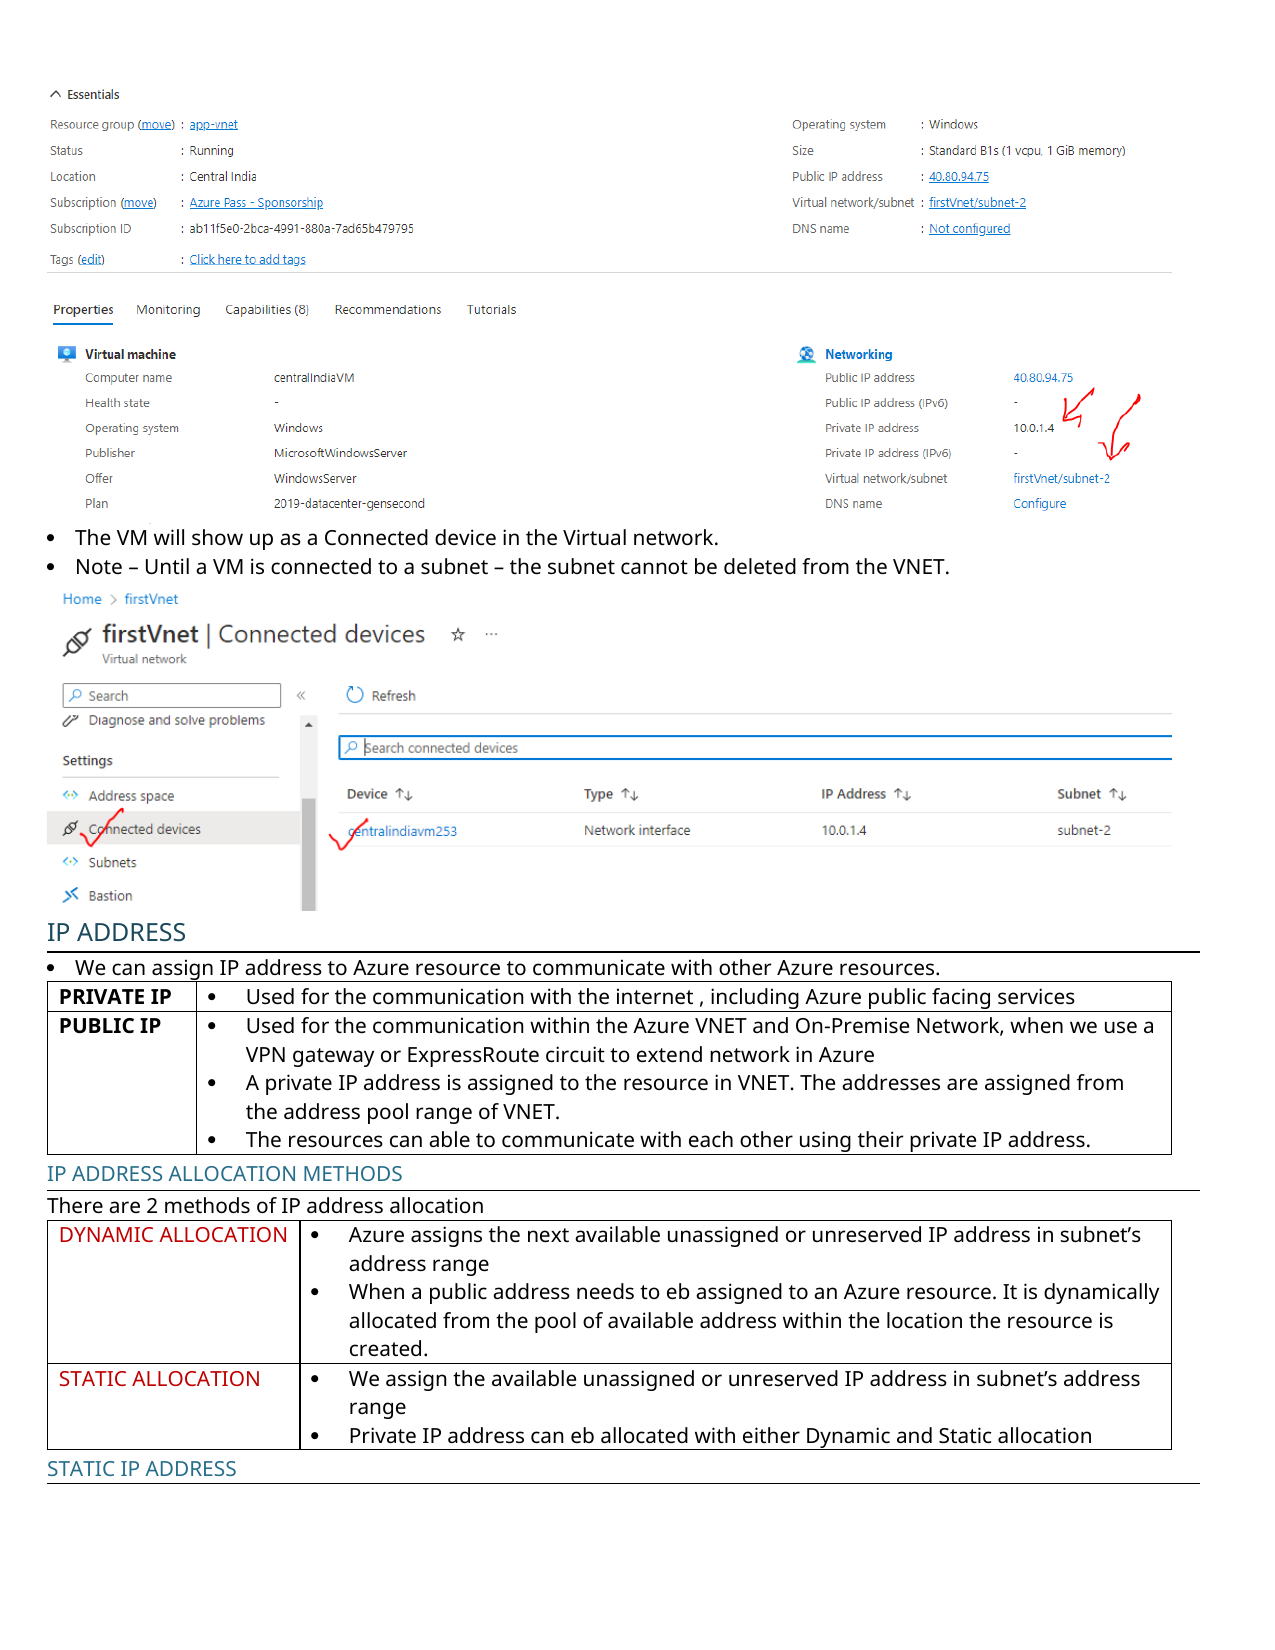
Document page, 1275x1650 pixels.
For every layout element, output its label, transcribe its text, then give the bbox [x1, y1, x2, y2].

text There are 2 methods of IP address allocation [47, 1191, 1200, 1219]
picture [46, 580, 1172, 911]
list Note – Until a VM is connected to a subnet – the subnet cannot be deleted from the VNET. [47, 552, 1200, 580]
picture [46, 75, 1172, 524]
subtitle STATIC IP ADDRESS [47, 1454, 1200, 1483]
table_cell STATIC ALLOCATION [48, 1364, 299, 1449]
table_header Used for the communication with the internet , including Azure public facing services [197, 982, 1171, 1011]
table_cell PUBLIC IP [48, 1012, 196, 1154]
table_header PRIVATE IP [48, 982, 196, 1011]
subtitle IP ADDRESS ALLOCATION METHODS [47, 1159, 1200, 1190]
table_cell We assign the available unassigned or unreserved IP address in subnet’s address range Private IP address can eb allocated with either Dynamic and Static allocation [301, 1364, 1171, 1449]
list We can assign IP address to Azure resource to communicate with other Azure resources. [47, 953, 1200, 981]
table_header Azure assigns the next available unassigned or unreserved IP address in subnet’s address range When a public address needs to eb assigned to an Azure resource. It is dynamically allocated from the pool of available address within the location the resource is created. [301, 1221, 1171, 1363]
table_header DYNAMIC ALLOCATION [48, 1221, 299, 1363]
subtitle IP ADDRESS [47, 915, 1200, 951]
table_cell Used for the communication within the Azure VNET and On-Premise Network, when we use a VPN gateway or ExpressRoute circuit to extend network in Azure A private IP address is assigned to the resource in VNET. The addresses are assigned from the address pool range of VNET. The resources can able to communicate with each other using their private IP address. [197, 1012, 1171, 1154]
list The VM will show up as a Connected device in the Virtual network. [47, 523, 1200, 552]
